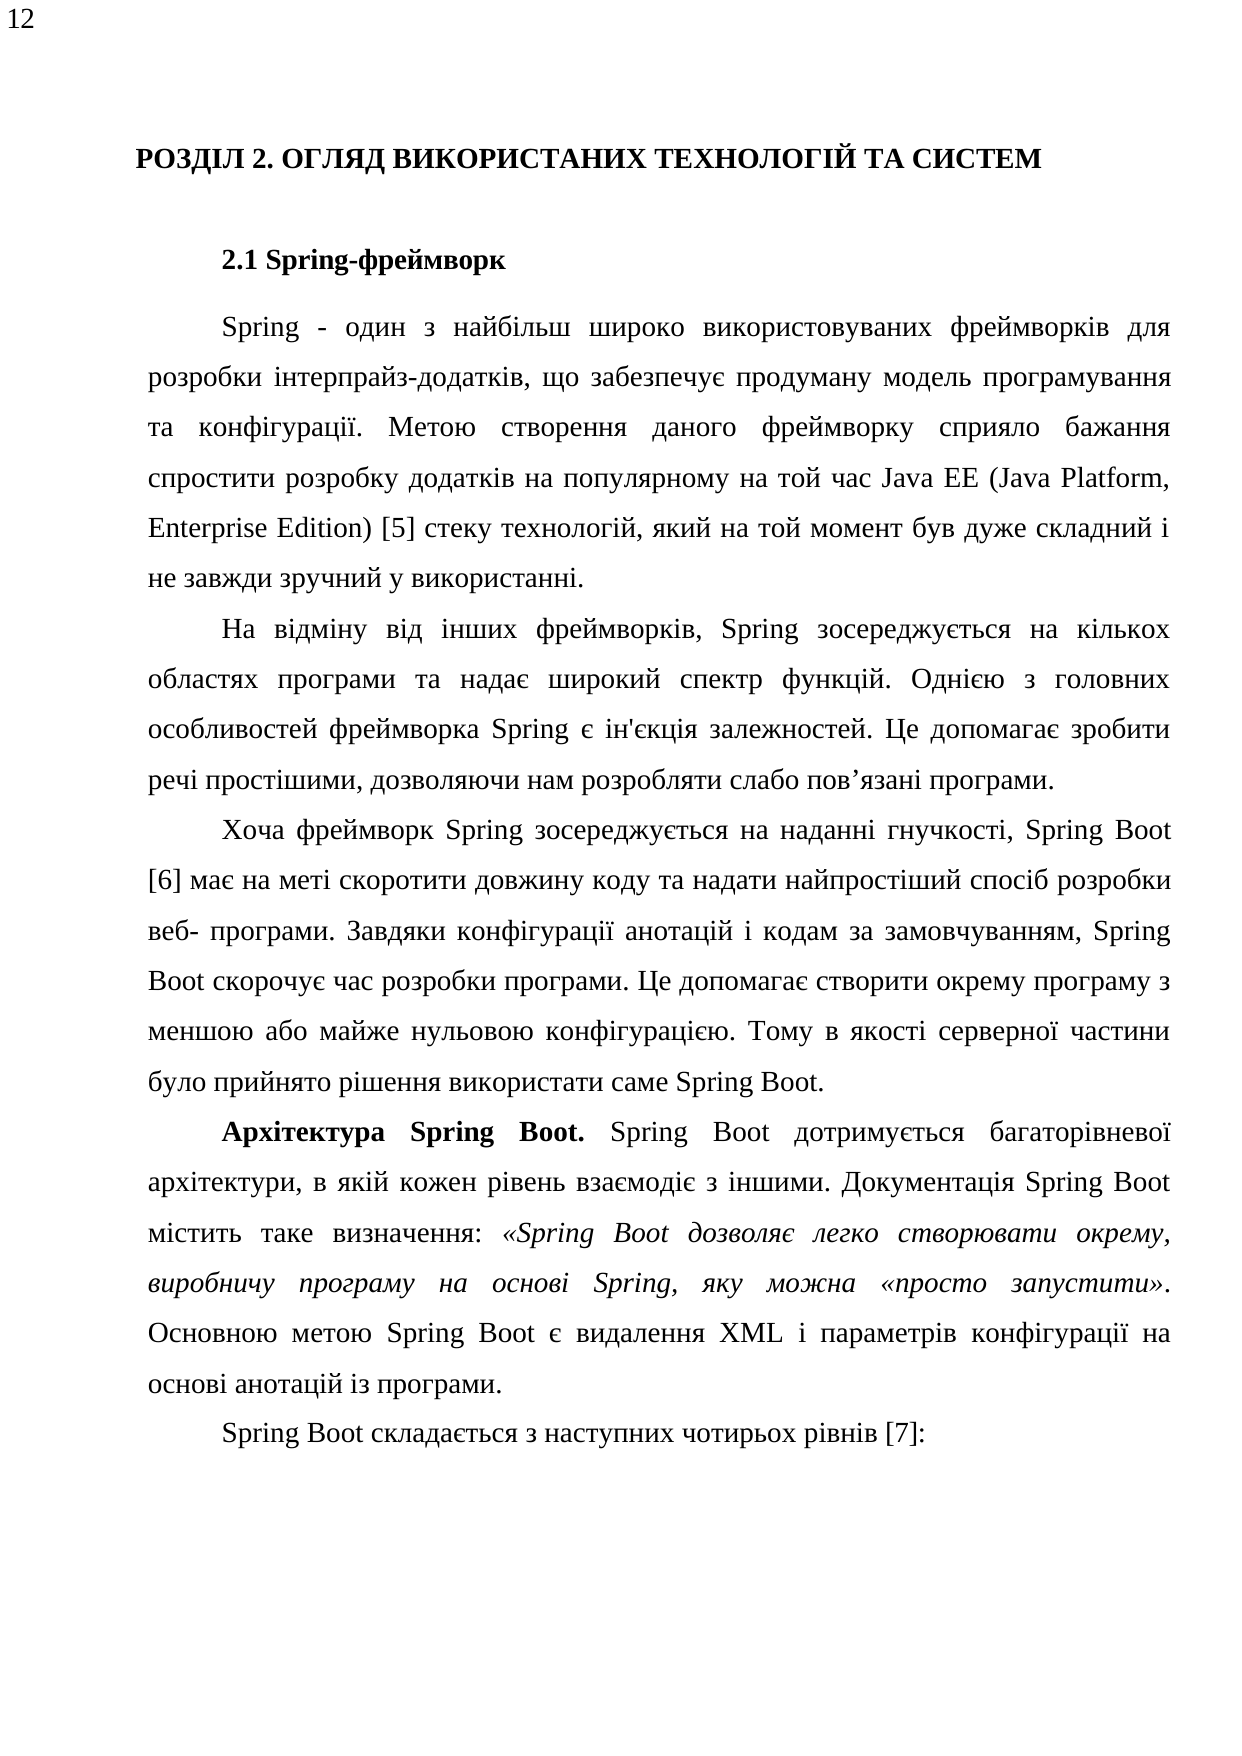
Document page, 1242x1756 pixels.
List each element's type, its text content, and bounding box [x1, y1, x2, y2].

text Архітектура Spring Boot. Spring Boot дотримується багаторівневої архітектури, в якій кожен рівень взаємодіє з іншими. Документація Spring Boot містить таке визначення: «Spring Boot дозволяє легко створювати окрему, виробничу програму на основі Spring, яку можна «просто запустити». Основною метою Spring Boot є видалення XML і параметрів конфігурації на основі анотацій із програми. [148, 1114, 1171, 1399]
text Spring Boot складається з наступних чотирьох рівнів [7]: [221, 1416, 1183, 1449]
text Хоча фреймворк Spring зосереджується на наданні гнучкості, Spring Boot [6] має на меті скоротити довжину коду та надати найпростіший спосіб розробки веб- програми. Завдяки конфігурації анотацій і кодам за замовчуванням, Spring Boot скорочує час розробки програми. Це допомагає створити окрему програму з меншою або майже нульовою конфігурацією. Тому в якості серверної частини було прийнято рішення використати саме Spring Boot. [148, 812, 1172, 1097]
subtitle РОЗДІЛ 2. ОГЛЯД ВИКОРИСТАНИХ ТЕХНОЛОГІЙ ТА СИСТЕМ [135, 142, 1183, 175]
subtitle Spring-фреймворк [221, 242, 1183, 276]
text Spring - один з найбільш широко використовуваних фреймворків для розробки інтерпрайз-додатків, що забезпечує продуману модель програмування та конфігурації. Метою створення даного фреймворку сприяло бажання спростити розробку додатків на популярному на той час Java EE (Java Platform, Enterprise Edition) [5] стеку технологій, який на той момент був дуже складний і не завжди зручний у використанні. [148, 309, 1171, 594]
text На відміну від інших фреймворків, Spring зосереджується на кількох областях програми та надає широкий спектр функцій. Однією з головних особливостей фреймворка Spring є ін'єкція залежностей. Це допомагає зробити речі простішими, дозволяючи нам розробляти слабо пов’язані програми. [148, 611, 1171, 795]
